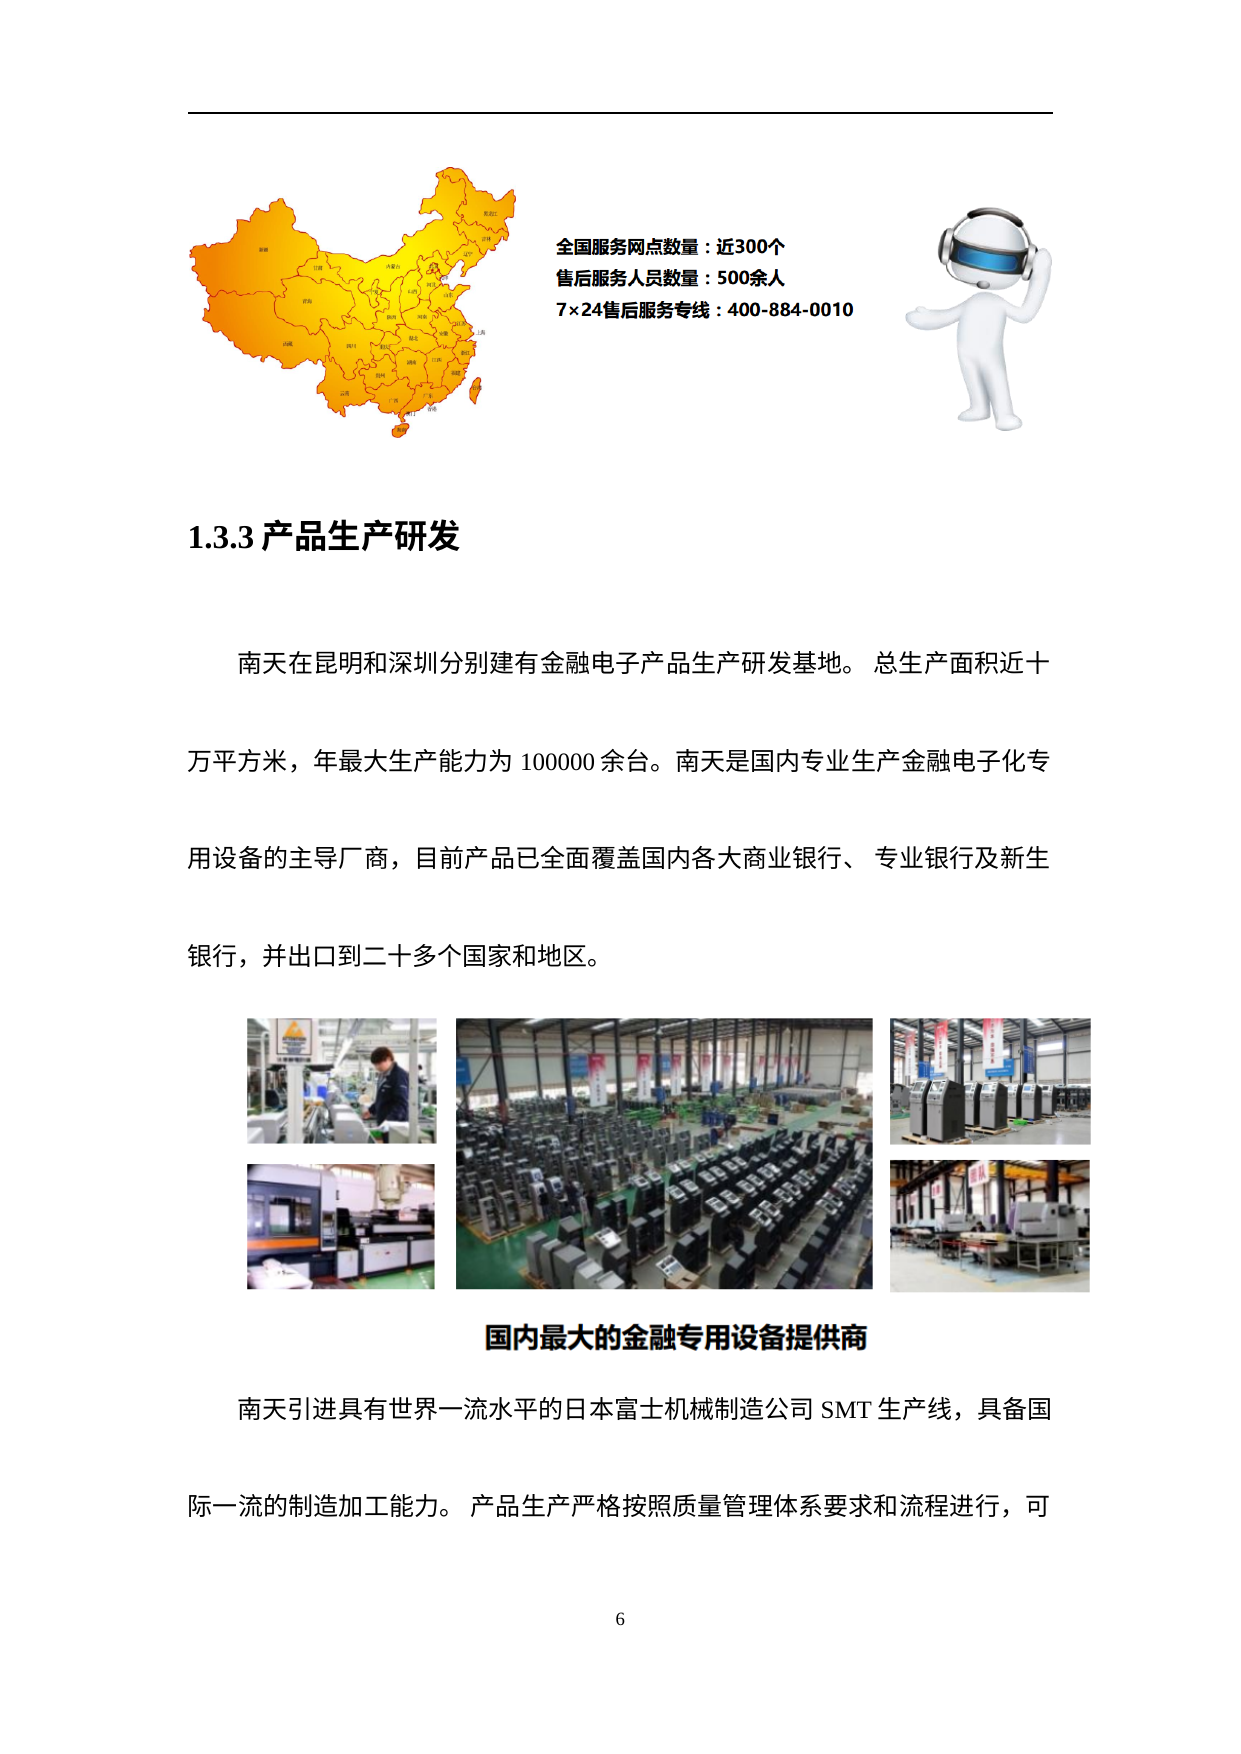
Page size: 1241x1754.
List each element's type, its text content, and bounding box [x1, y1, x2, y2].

picture [187, 162, 1053, 452]
text 南天在昆明和深圳分别建有金融电子产品生产研发基地。 总生产面积近十万平方米，年最大生产能力为100000余台。南天是国内专业生产金融电子化专用设备的主导厂商，目前产品已全面覆盖国内各大商业银行、 专业银行及新生银行，并出口到二十多个国家和地区。 [187, 629, 1053, 987]
subtitle 1.3.3产品生产研发 [187, 452, 1053, 567]
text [187, 1375, 1053, 1537]
picture [237, 1004, 1103, 1358]
